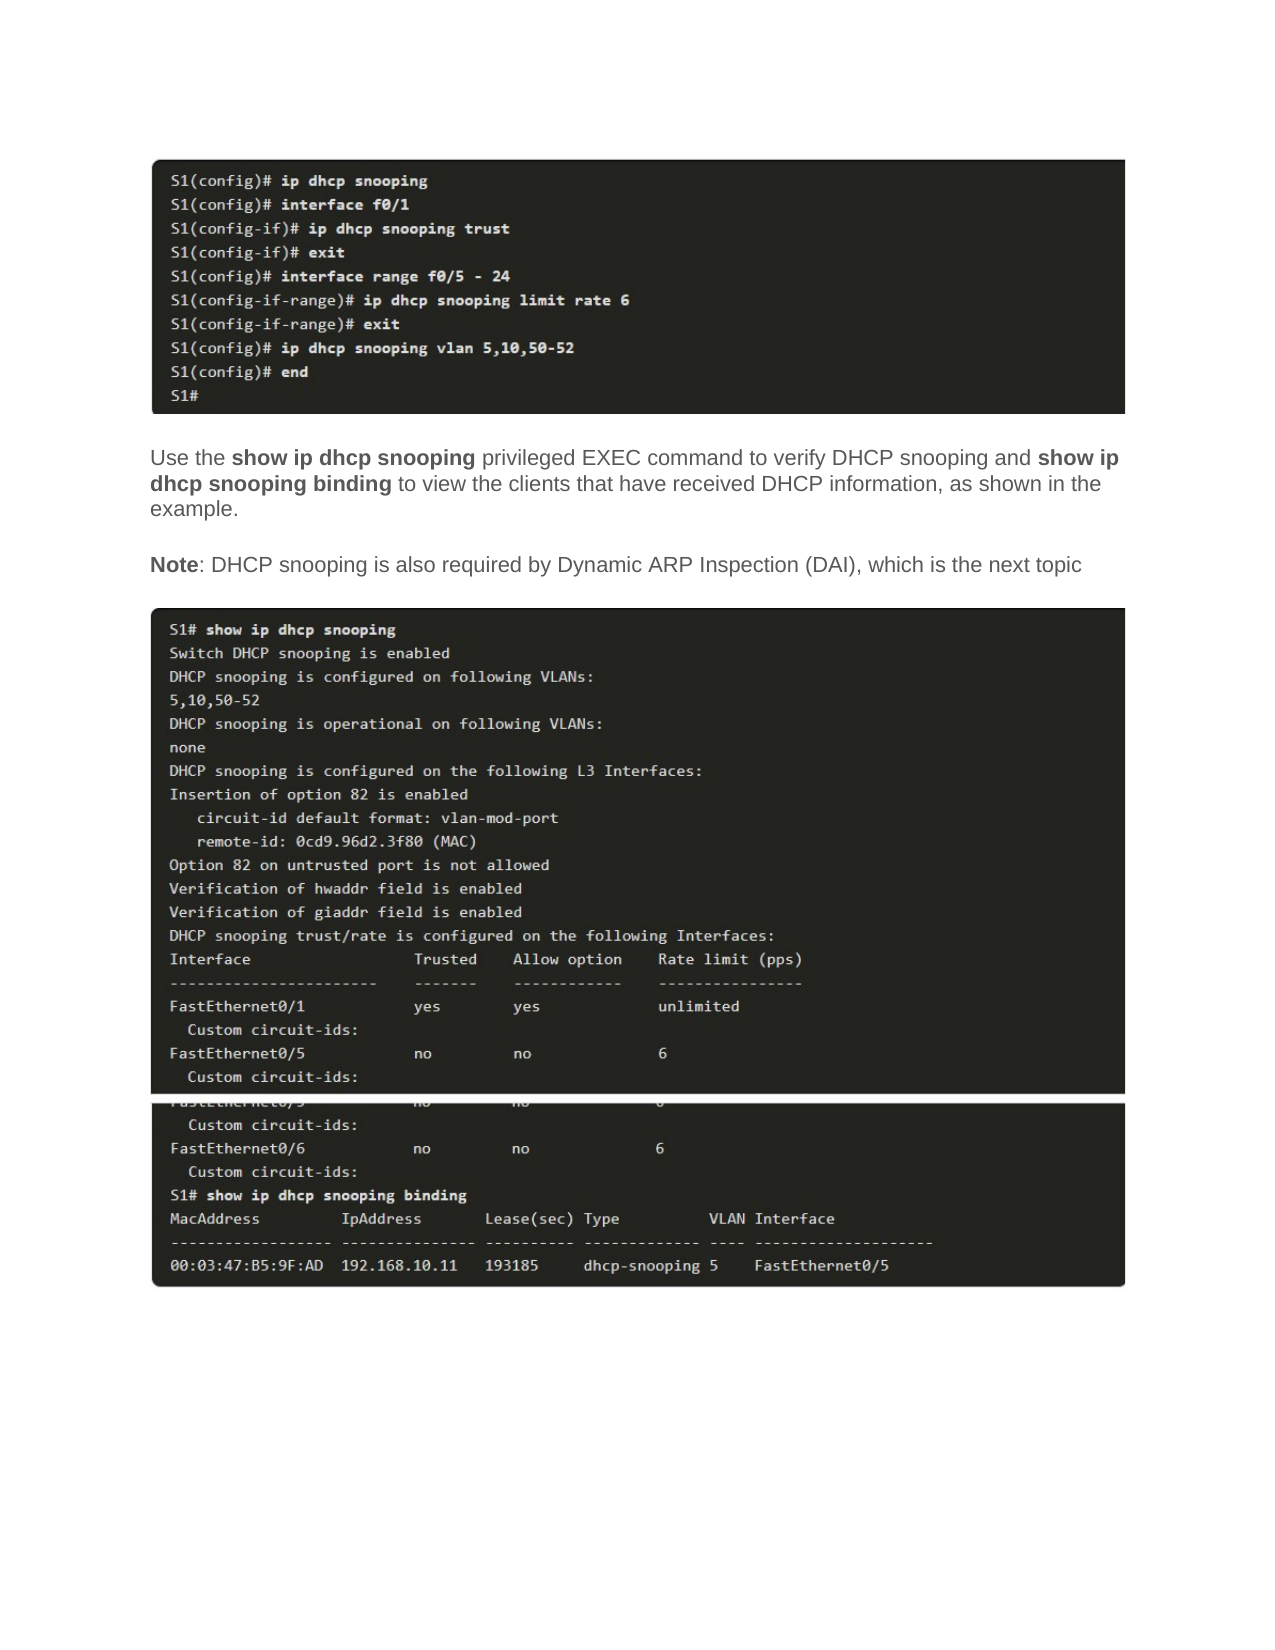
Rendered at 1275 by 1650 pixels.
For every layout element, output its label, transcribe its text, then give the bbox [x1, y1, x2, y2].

picture [150, 608, 1125, 1293]
text Note: DHCP snooping is also required by Dynamic ARP Inspection (DAI), which is the next topic [150, 552, 1125, 577]
text Use the show ip dhcp snooping privileged EXEC command to verify DHCP snooping and show ip dhcp snooping binding to view the clients that have received DHCP information, as shown in the example. [150, 445, 1125, 521]
picture [150, 150, 1125, 414]
